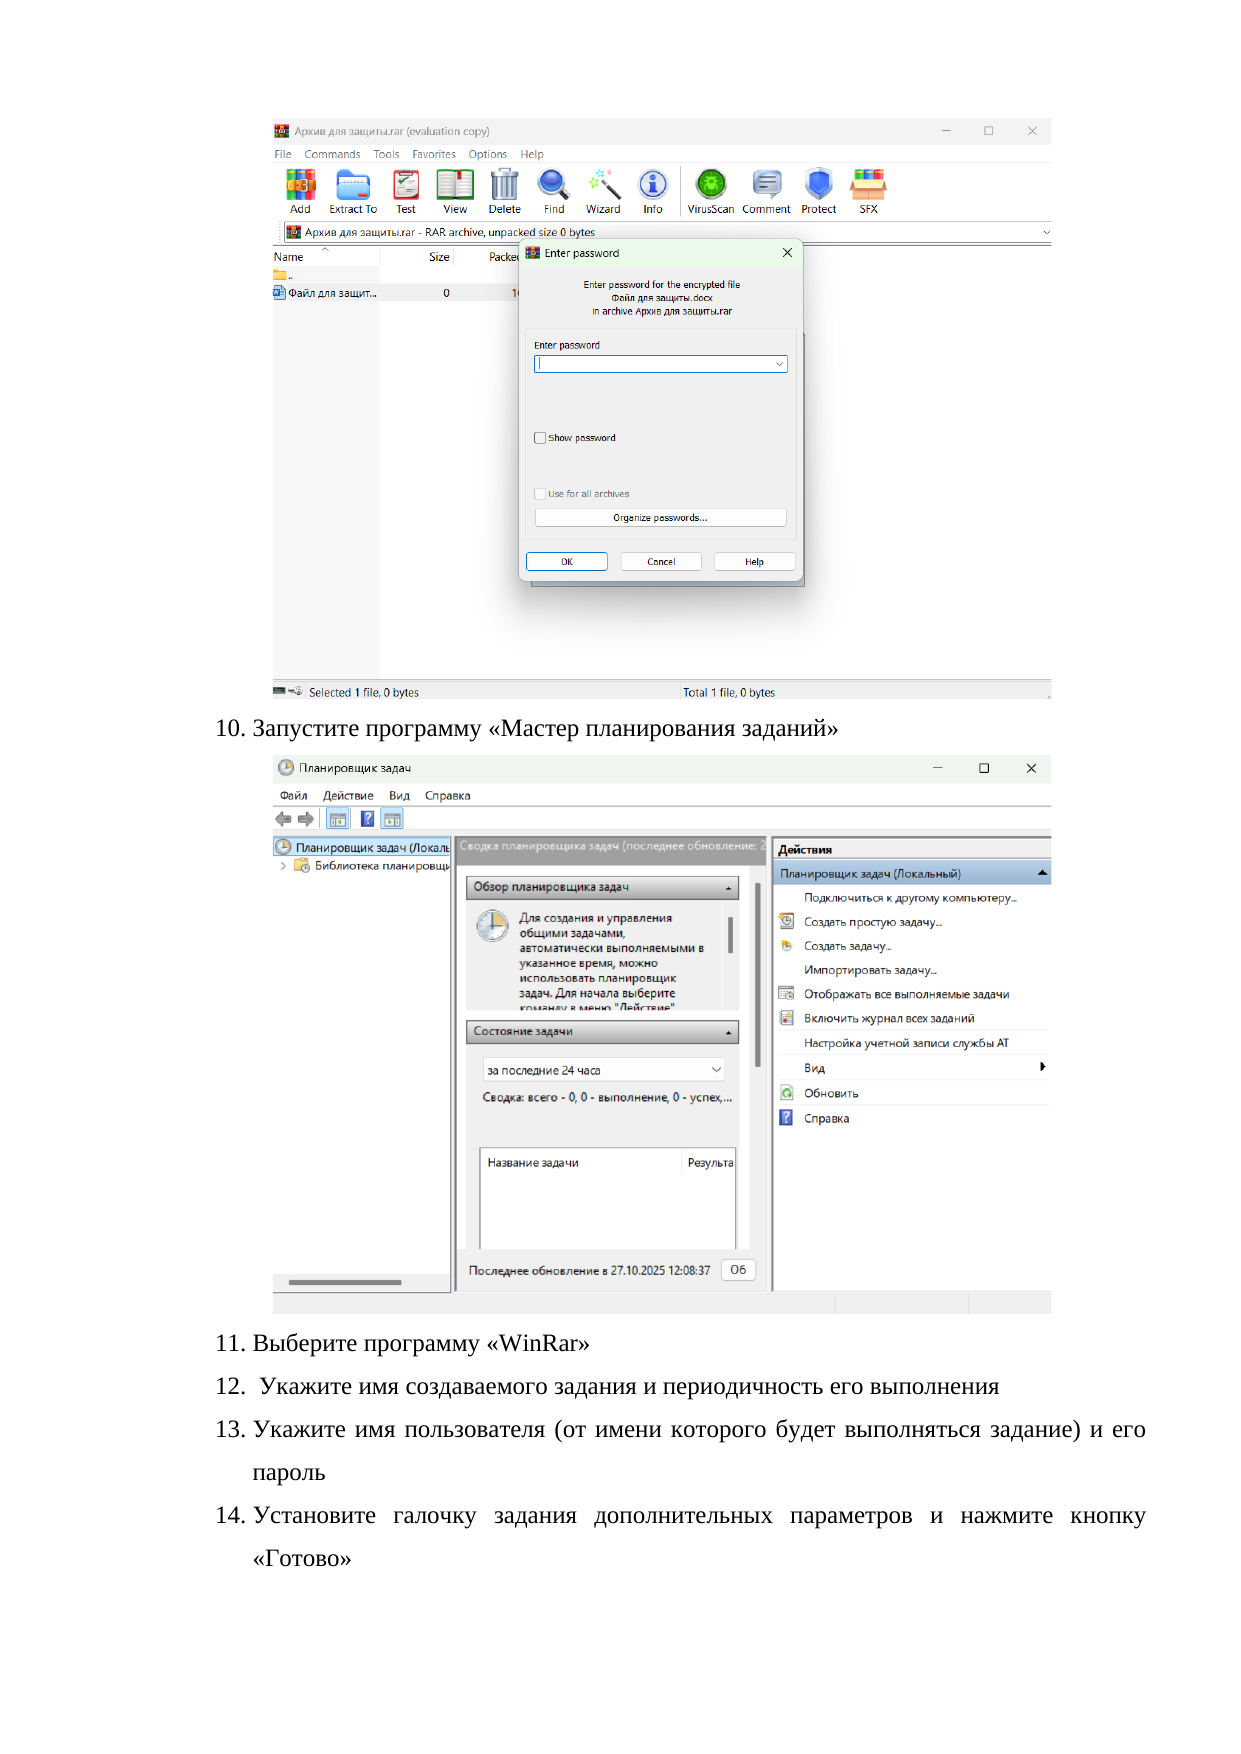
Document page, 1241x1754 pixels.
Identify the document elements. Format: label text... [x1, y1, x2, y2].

list Укажите имя создаваемого задания и периодичность его выполнения [215, 1371, 1147, 1399]
list Укажите имя пользователя (от имени которого будет выполняться задание) и его пароль [215, 1414, 1147, 1486]
picture [272, 755, 1052, 1314]
picture [272, 118, 1052, 699]
list Выберите программу «WinRar» [215, 1328, 1147, 1356]
list Запустите программу «Мастер планирования заданий» [215, 713, 1147, 741]
list Установите галочку задания дополнительных параметров и нажмите кнопку «Готово» [215, 1500, 1147, 1572]
